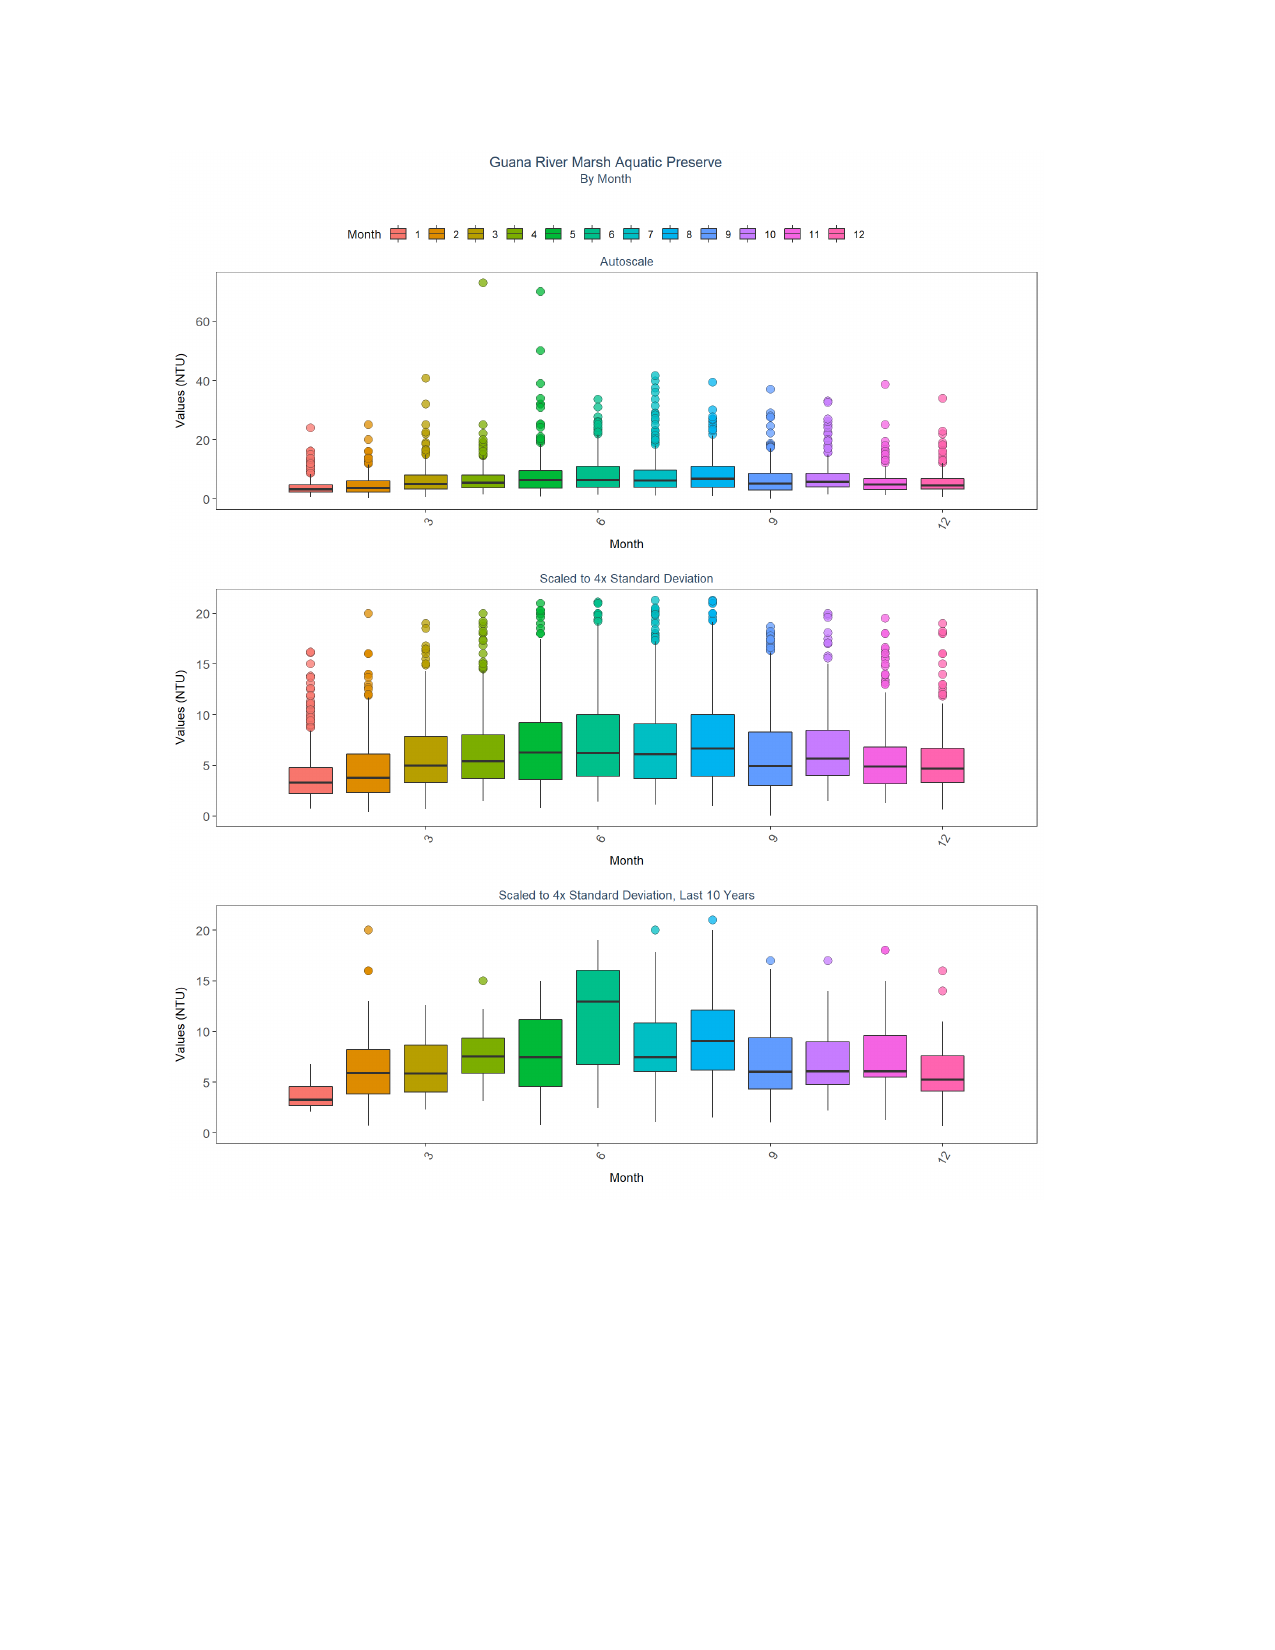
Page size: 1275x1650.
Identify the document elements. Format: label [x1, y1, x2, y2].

picture [168, 150, 1044, 1200]
